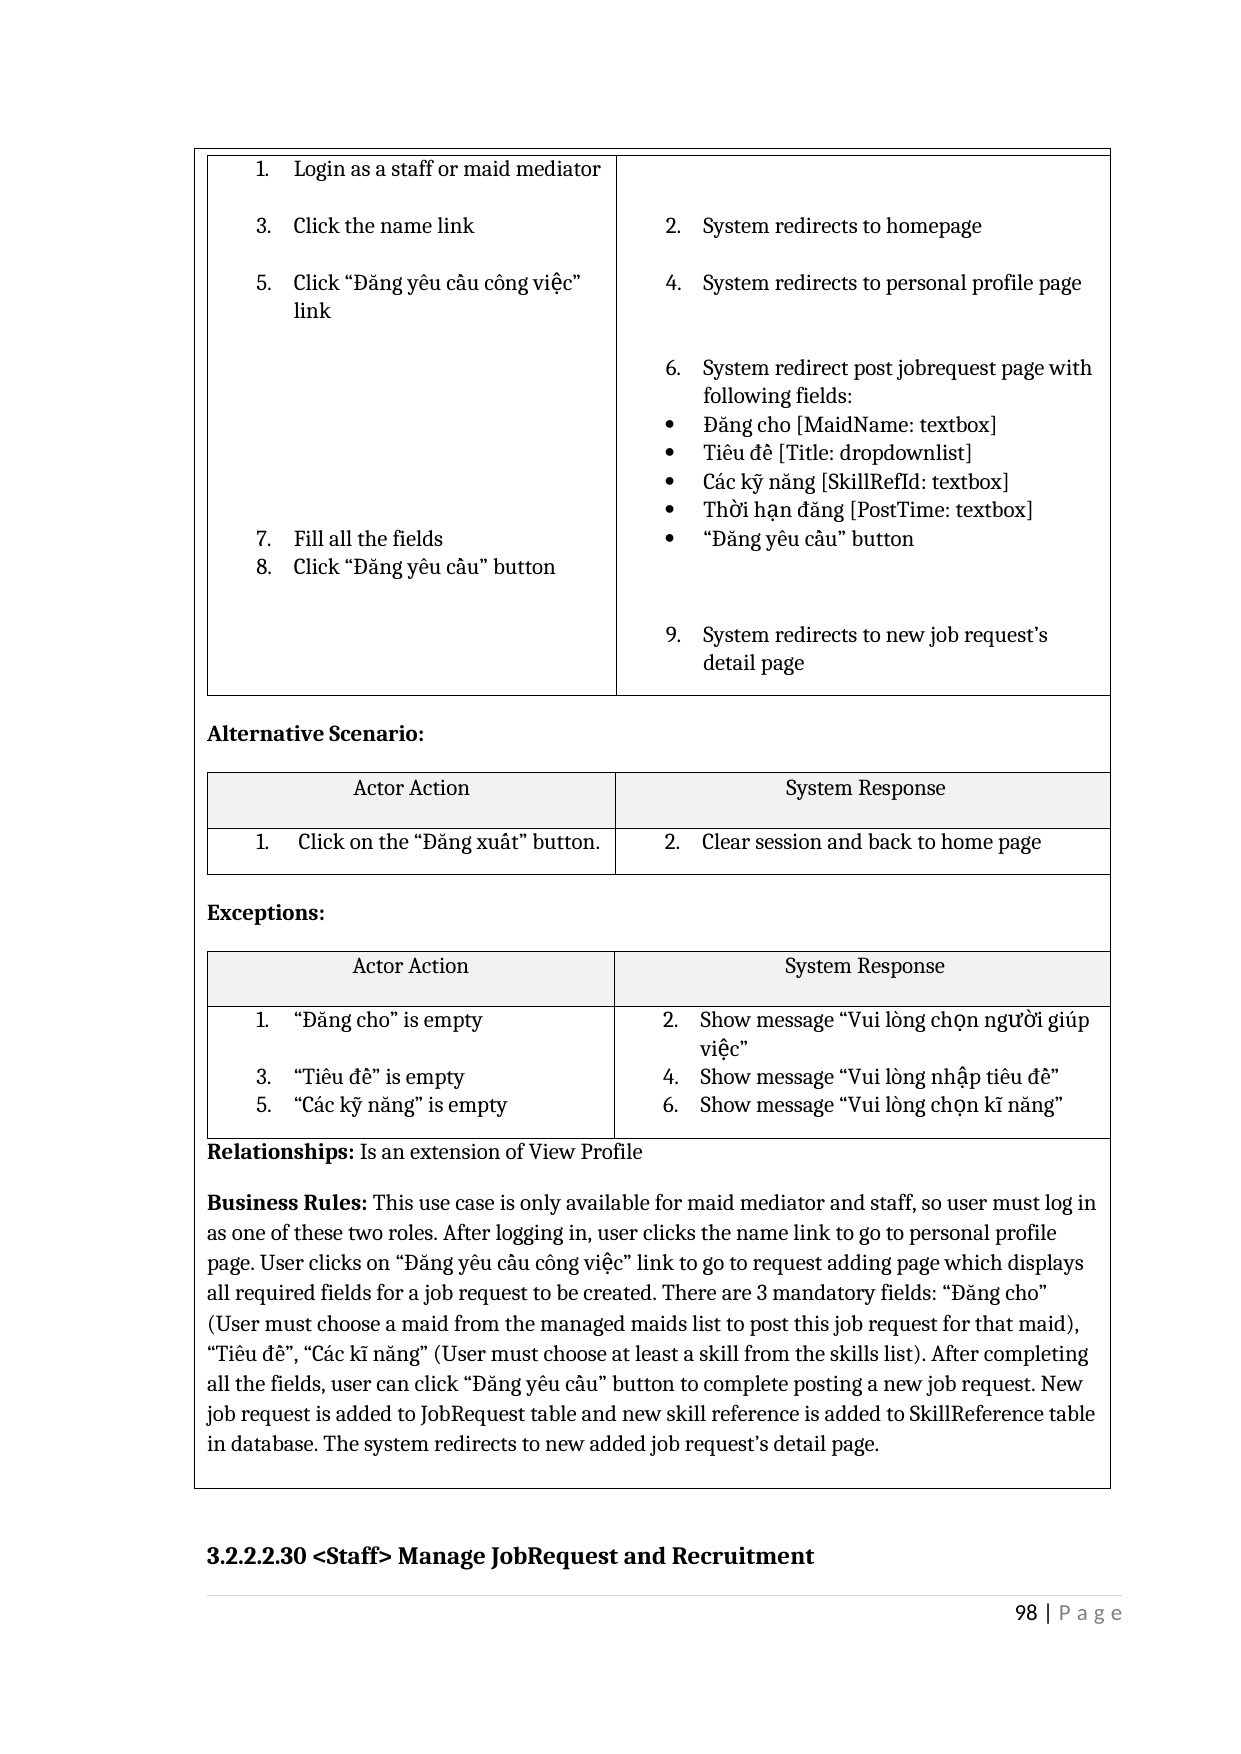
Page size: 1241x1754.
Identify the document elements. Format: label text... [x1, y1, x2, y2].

subtitle <Staff> Manage JobRequest and Recruitment [207, 1542, 1122, 1571]
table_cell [195, 149, 1110, 1488]
